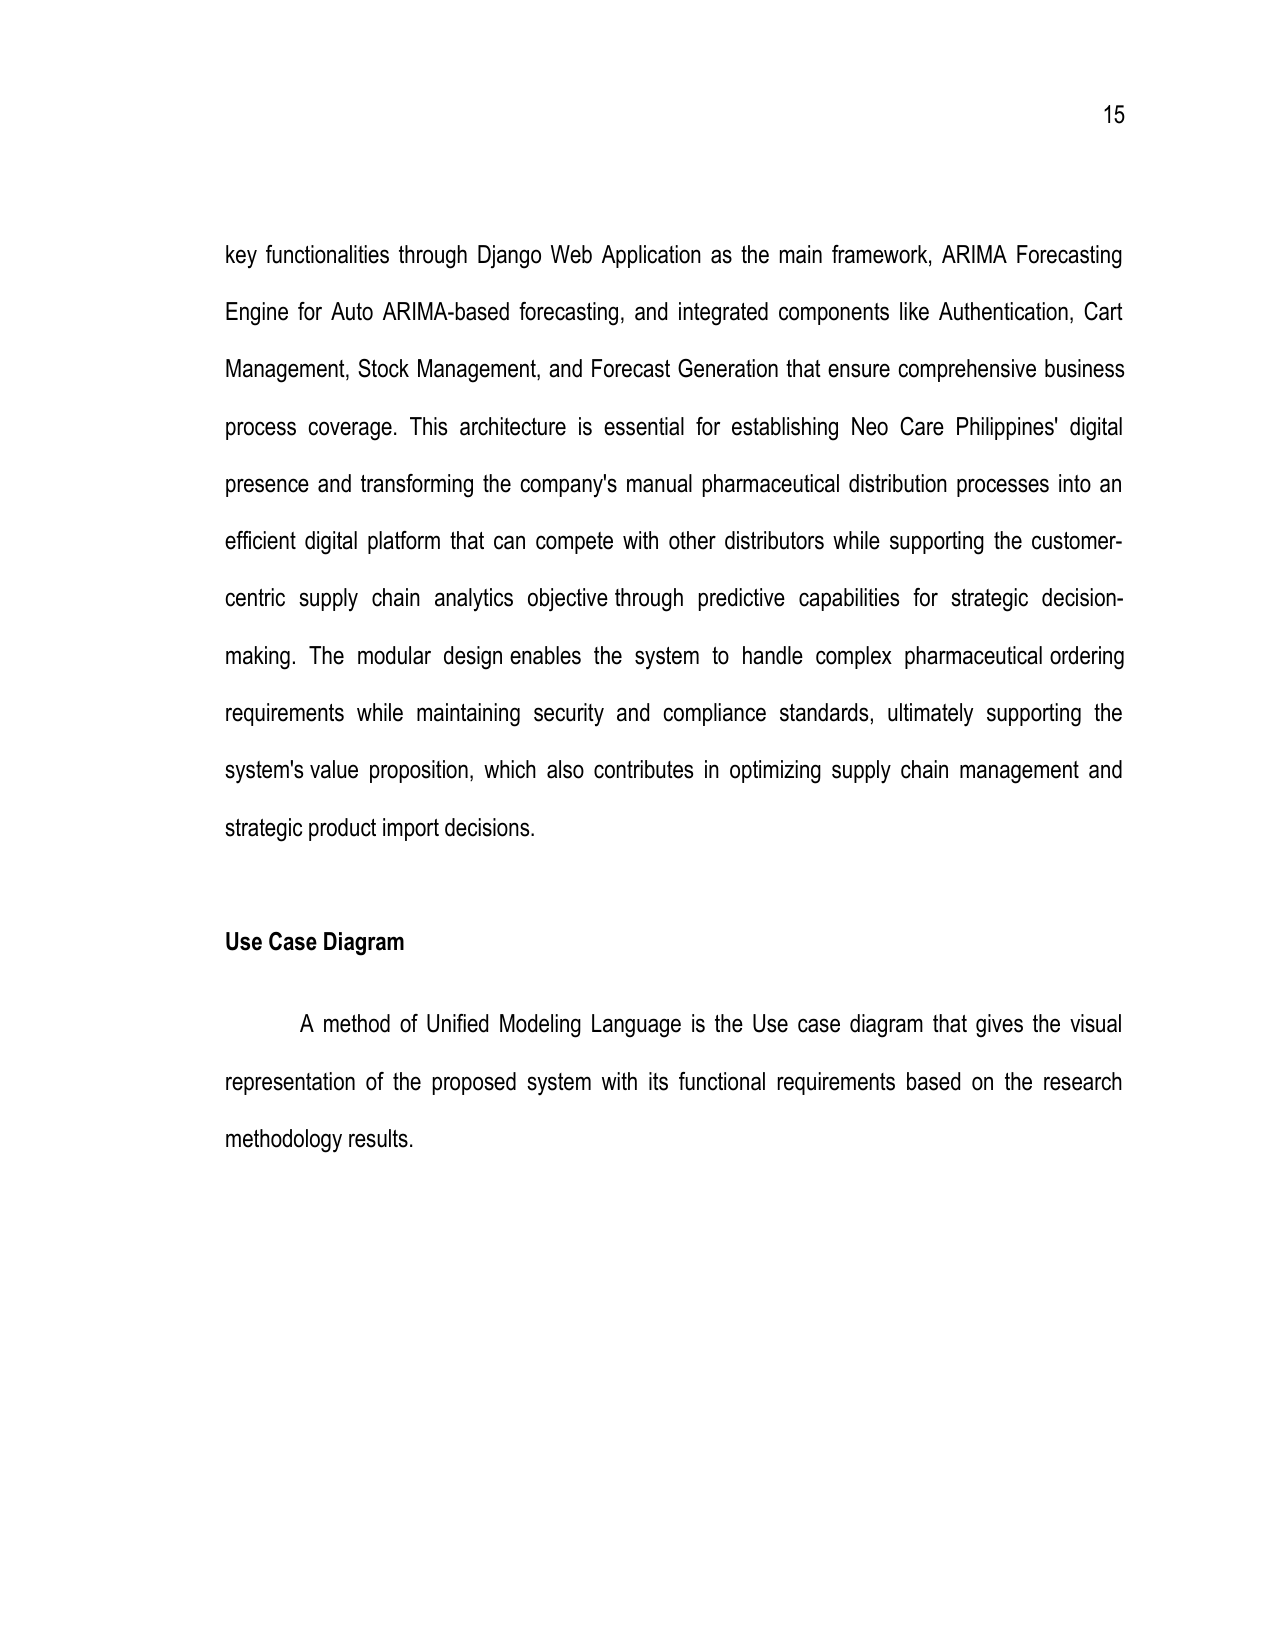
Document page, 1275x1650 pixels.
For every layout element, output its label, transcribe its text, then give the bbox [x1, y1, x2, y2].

text Use Case Diagram [225, 927, 1125, 956]
text A method of Unified Modeling Language is the Use case diagram that gives the visual representation of the proposed system with its functional requirements based on the research methodology results. [225, 1009, 1125, 1153]
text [225, 239, 1125, 841]
